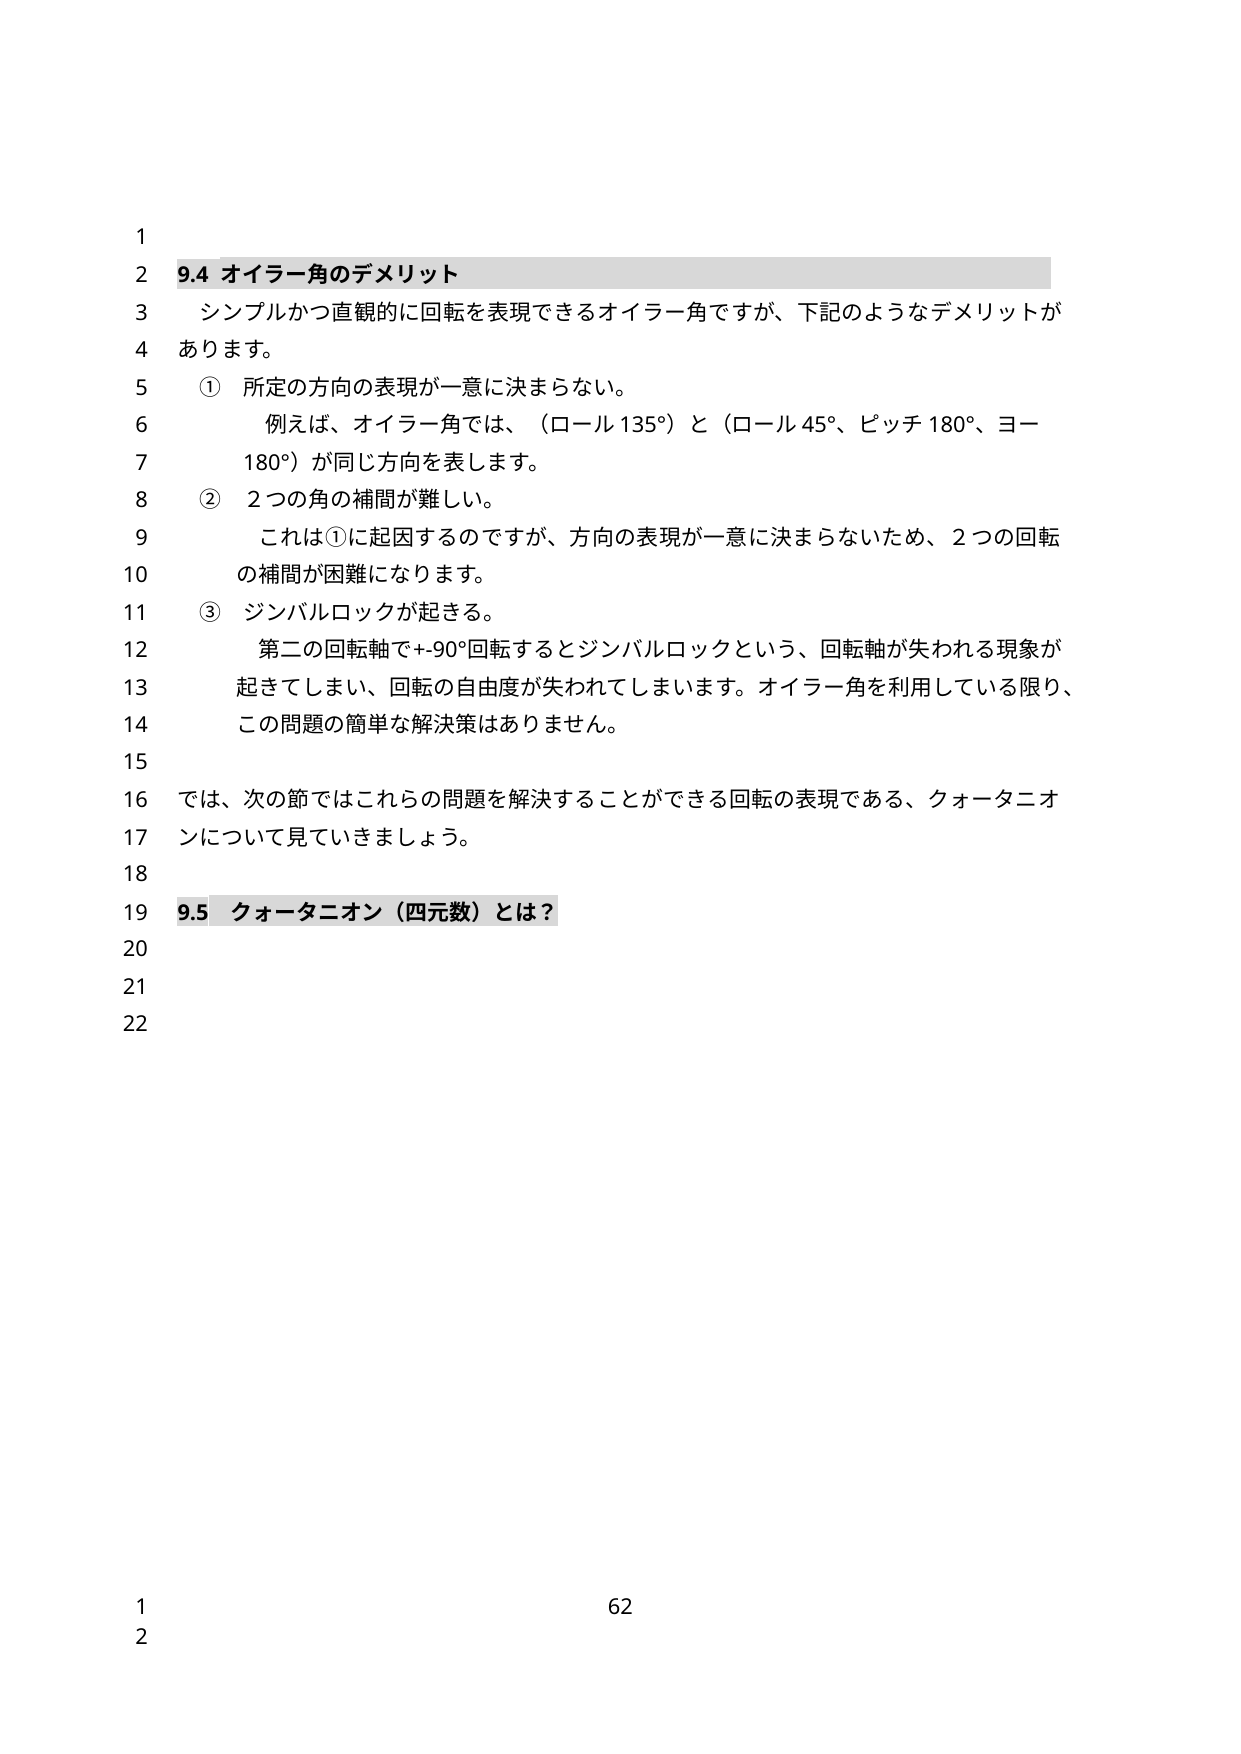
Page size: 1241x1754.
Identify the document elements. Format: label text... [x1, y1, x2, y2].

text 第二の回転軸で+-90°回転するとジンバルロックという、回転軸が失われる現象が起きてしまい、回転の自由度が失われてしまいます。オイラー角を利用している限り、この問題の簡単な解決策はありません。 [236, 629, 1063, 742]
text 180°）が同じ方向を表します。 [177, 442, 1063, 479]
text シンプルかつ直観的に回転を表現できるオイラー角ですが、下記のようなデメリットがあります。 [177, 292, 1063, 367]
text 9.5 クォータニオン（四元数）とは？ [177, 892, 1063, 929]
text 例えば、オイラー角では、（ロール135°）と（ロール45°、ピッチ180°、ヨー [177, 404, 1063, 442]
text ③ ジンバルロックが起きる。 [177, 592, 1063, 629]
text では、次の節ではこれらの問題を解決することができる回転の表現である、クォータニオンについて見ていきましょう。 [177, 779, 1063, 854]
text 9.4 オイラー角のデメリット [177, 254, 1063, 292]
text ① 所定の方向の表現が一意に決まらない。 [177, 367, 1063, 404]
text これは①に起因するのですが、方向の表現が一意に決まらないため、２つの回転の補間が困難になります。 [236, 517, 1063, 592]
text ② ２つの角の補間が難しい。 [177, 479, 1063, 517]
